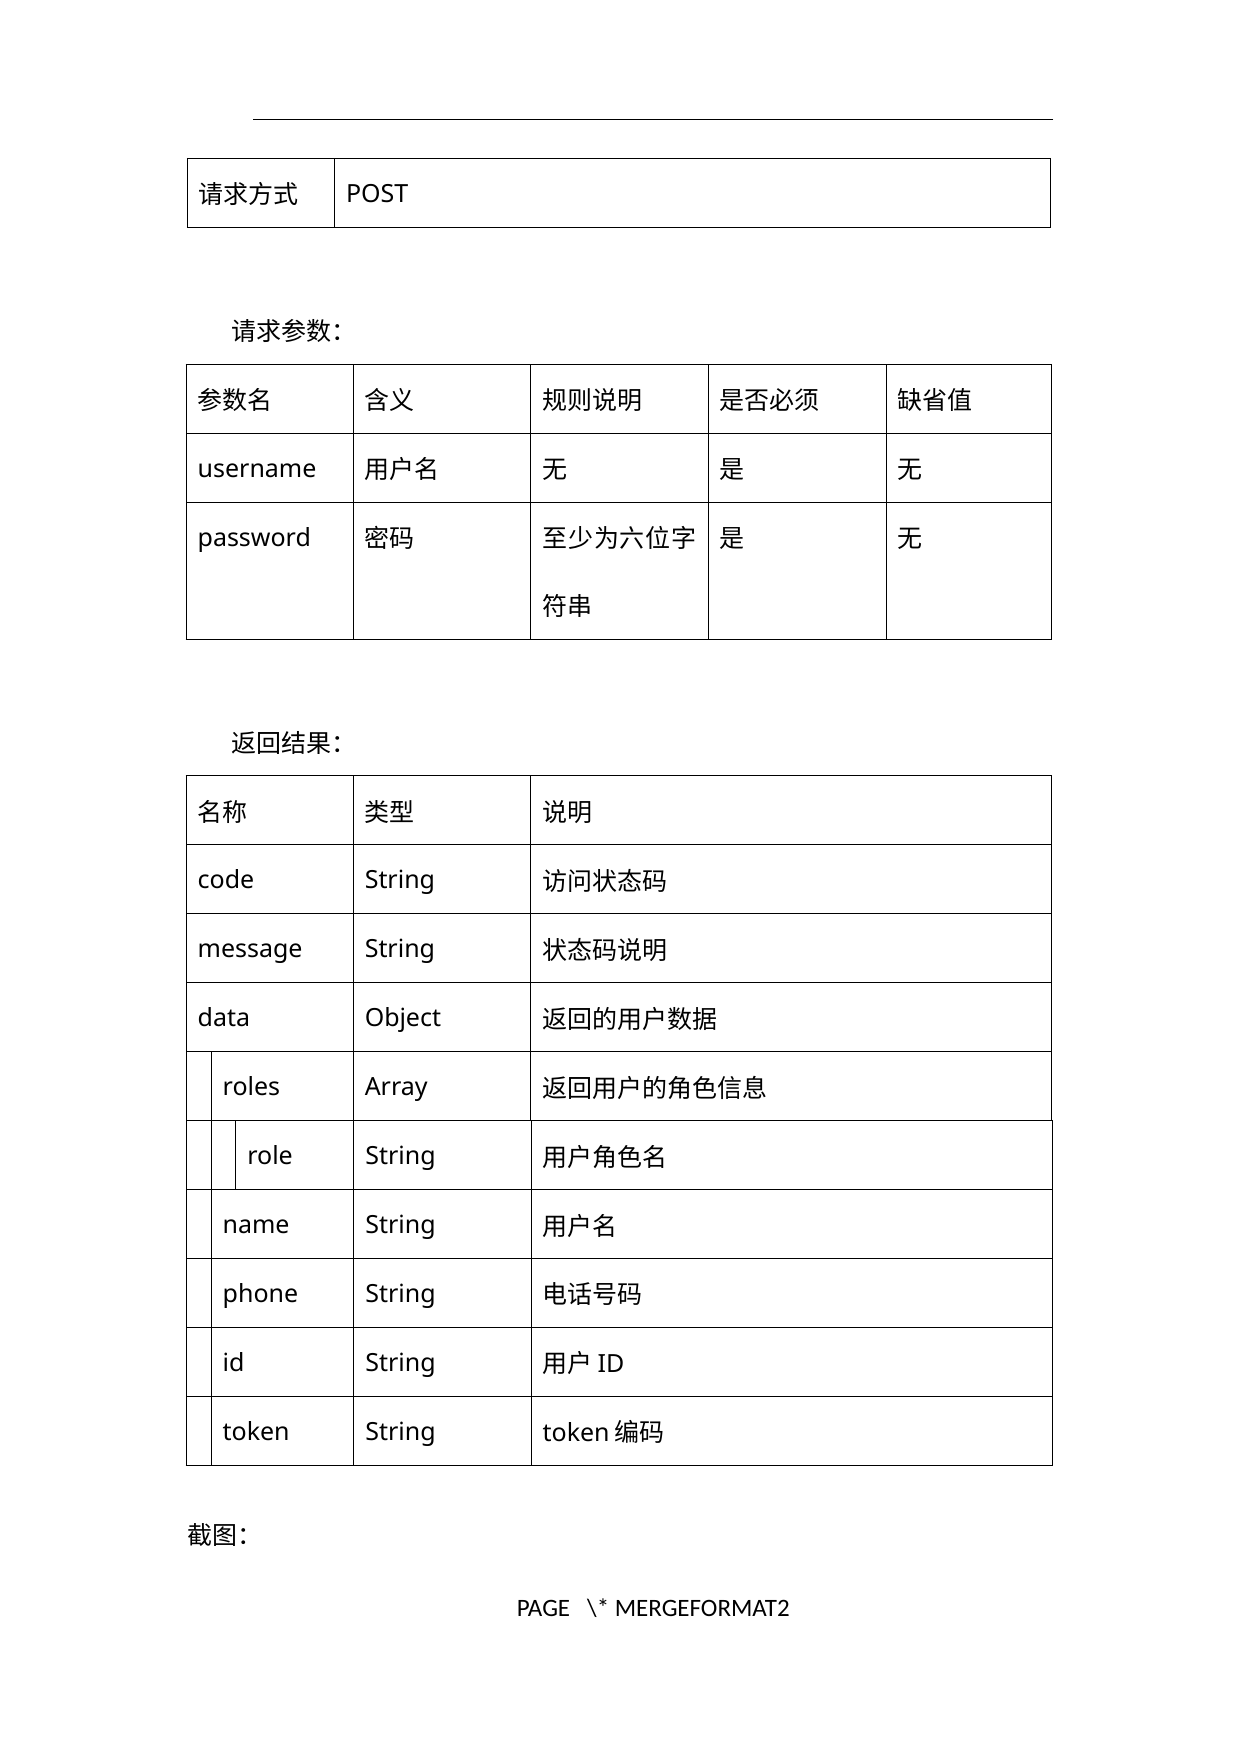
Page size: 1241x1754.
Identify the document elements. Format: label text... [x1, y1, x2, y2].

table_cell 请求方式 [188, 159, 334, 227]
table_cell [187, 1397, 211, 1465]
table_cell 无 [887, 434, 1051, 502]
table_cell POST [335, 159, 1050, 227]
table_cell 无 [887, 503, 1051, 638]
table_header 是否必须 [709, 365, 886, 433]
table_cell [187, 1052, 211, 1120]
table_cell 是 [709, 434, 886, 502]
list 返回结果： [187, 707, 1053, 775]
table_cell 无 [531, 434, 708, 502]
table_cell String [354, 1190, 531, 1258]
table_header 名称 [187, 776, 353, 844]
table_cell Object [354, 983, 530, 1051]
table_cell code [187, 845, 353, 913]
table_cell id [212, 1328, 353, 1396]
table_cell 密码 [354, 503, 530, 638]
table_cell String [354, 845, 530, 913]
table_cell 用户名 [532, 1190, 1052, 1258]
table_cell 访问状态码 [531, 845, 1051, 913]
table_cell 用户ID [532, 1328, 1052, 1396]
table_cell 返回用户的角色信息 [531, 1052, 1051, 1120]
table_header 类型 [354, 776, 530, 844]
table_cell 用户名 [354, 434, 530, 502]
table_header 含义 [354, 365, 530, 433]
table_header 说明 [531, 776, 1051, 844]
list 截图： [187, 1500, 1053, 1568]
table_cell Array [354, 1052, 530, 1120]
table_cell [187, 1328, 211, 1396]
table_cell String [354, 1397, 531, 1465]
list 请求参数： [187, 296, 1053, 364]
table_cell String [354, 1259, 531, 1327]
table_cell phone [212, 1259, 353, 1327]
table_cell [187, 1259, 211, 1327]
table_cell 电话号码 [532, 1259, 1052, 1327]
table_header 参数名 [187, 365, 353, 433]
table_cell password [187, 503, 353, 638]
table_cell token [212, 1397, 353, 1465]
table_cell String [354, 914, 530, 982]
table_cell 是 [709, 503, 886, 638]
table_cell username [187, 434, 353, 502]
table_cell role [236, 1121, 353, 1189]
table_cell 状态码说明 [531, 914, 1051, 982]
table_cell roles [212, 1052, 353, 1120]
table_cell [187, 1121, 211, 1189]
table_cell [212, 1121, 235, 1189]
table_cell token编码 [532, 1397, 1052, 1465]
table_cell 用户角色名 [532, 1121, 1052, 1189]
table_cell String [354, 1121, 531, 1189]
table_cell String [354, 1328, 531, 1396]
table_header 缺省值 [887, 365, 1051, 433]
table_cell 返回的用户数据 [531, 983, 1051, 1051]
table_header 规则说明 [531, 365, 708, 433]
table_cell 至少为六位字符串 [531, 503, 708, 638]
table_cell name [212, 1190, 353, 1258]
table_cell data [187, 983, 353, 1051]
table_cell [187, 1190, 211, 1258]
table_cell message [187, 914, 353, 982]
